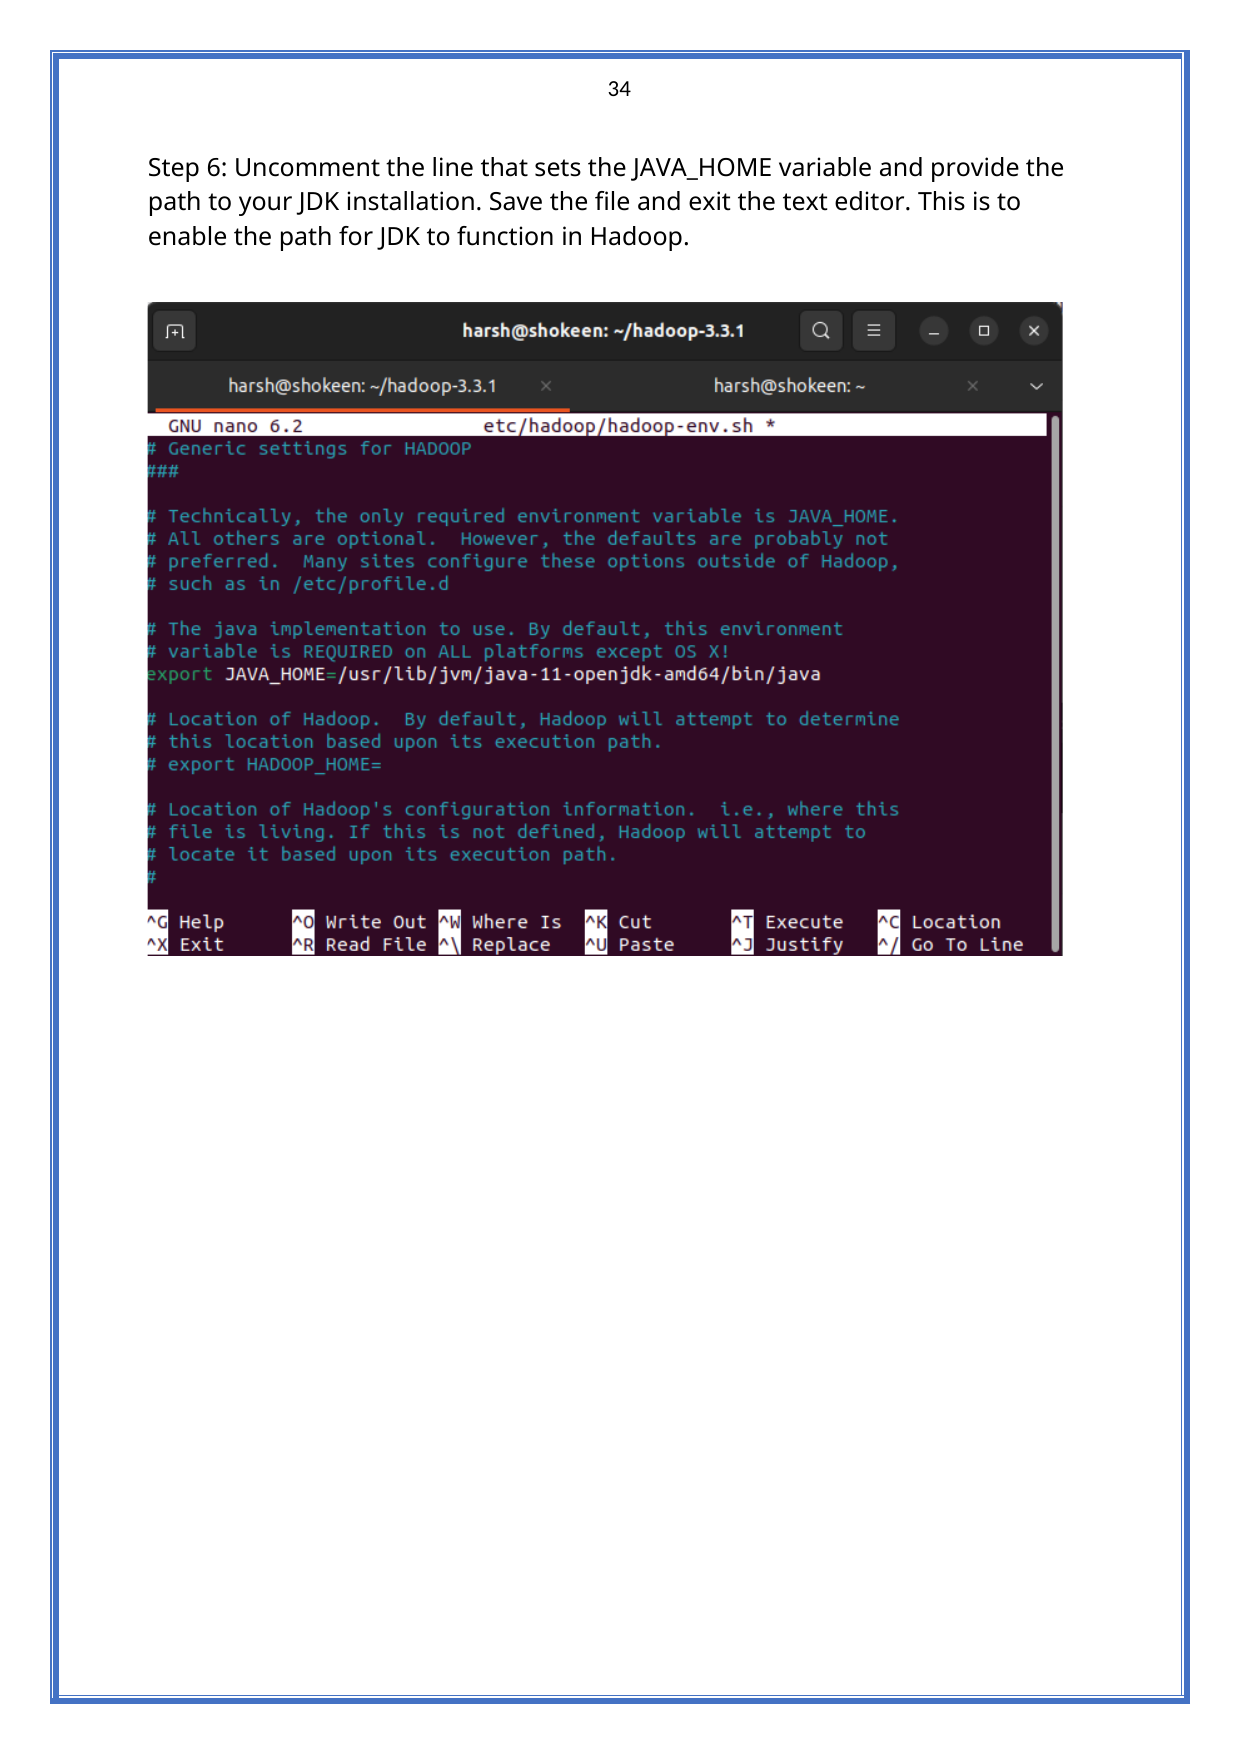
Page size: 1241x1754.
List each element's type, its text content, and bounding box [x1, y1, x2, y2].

text Step 6: Uncomment the line that sets the JAVA_HOME variable and provide the path to your JDK installation. Save the file and exit the text editor. This is to enable the path for JDK to function in Hadoop. [148, 150, 1090, 252]
picture [147, 302, 1063, 956]
